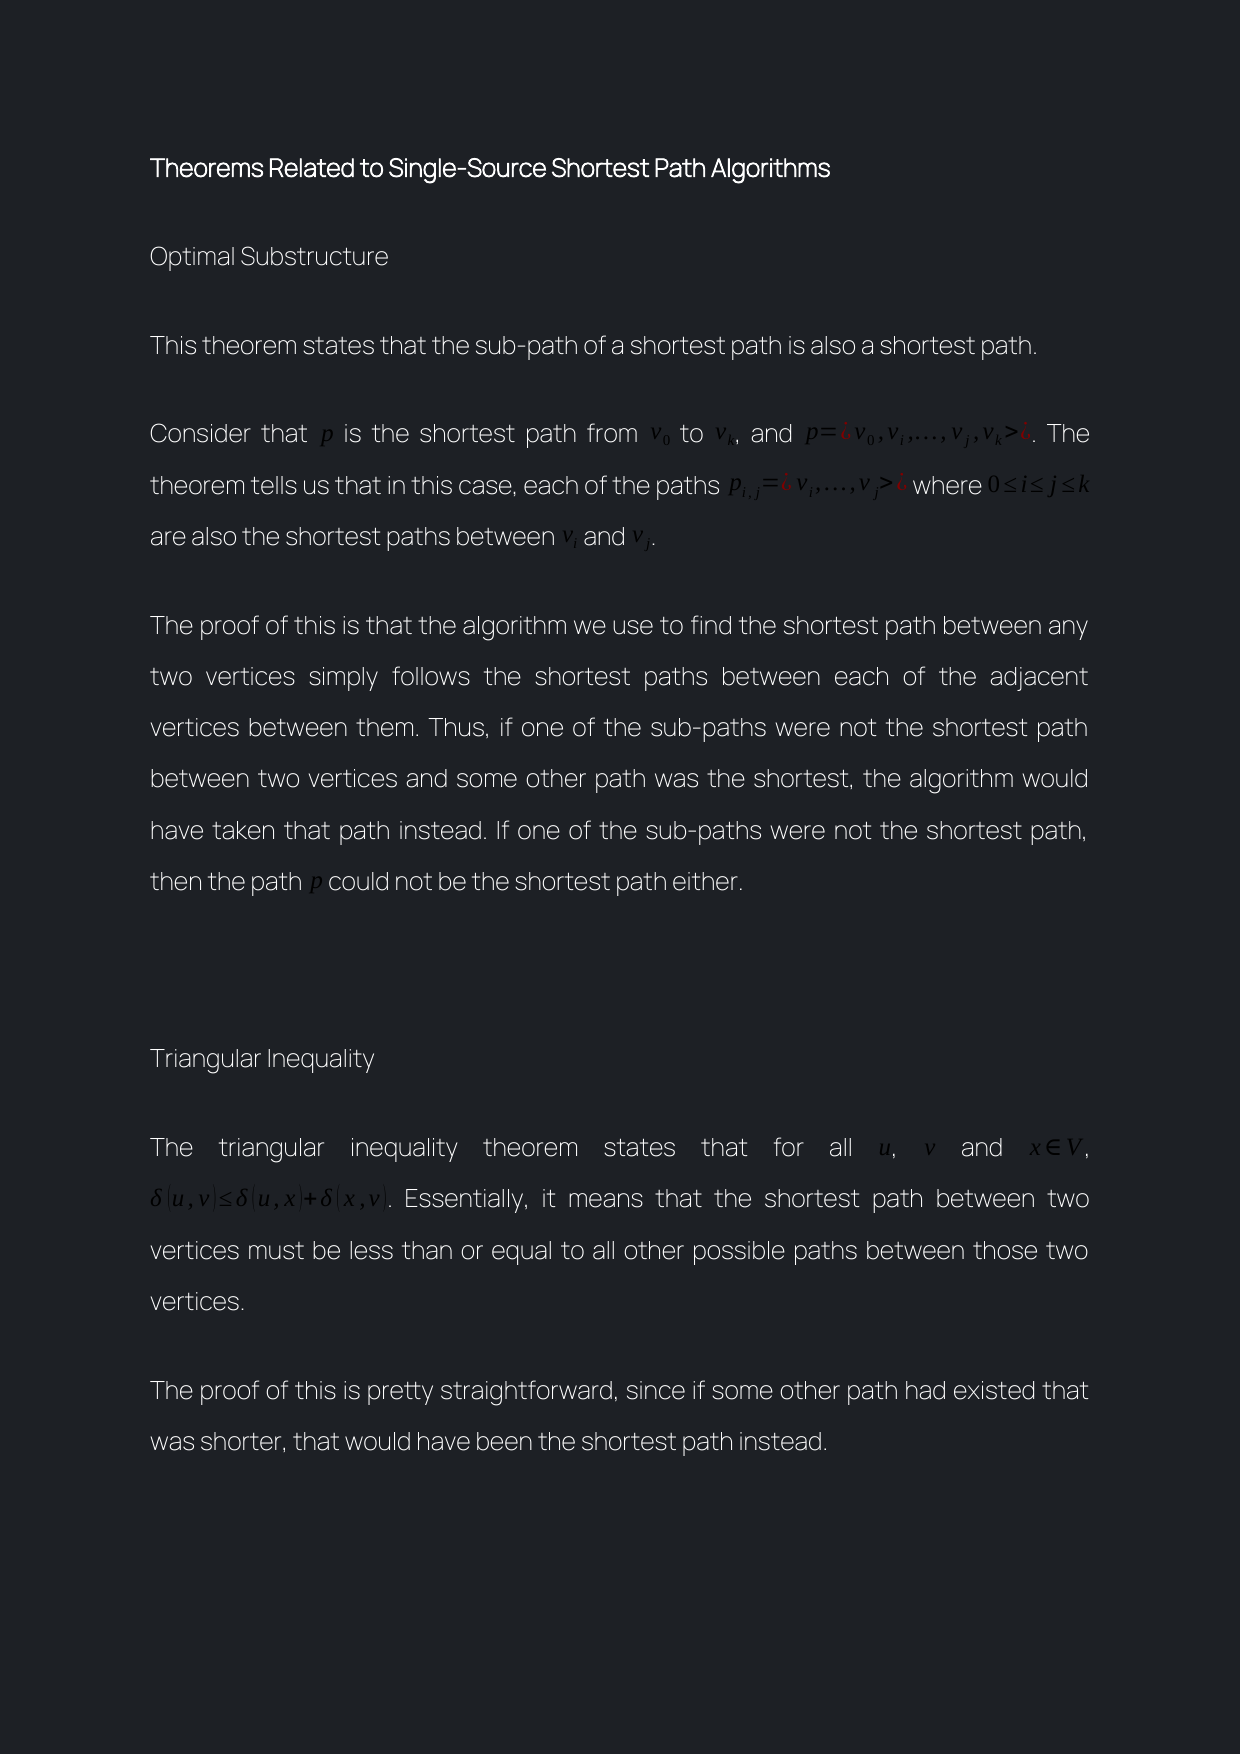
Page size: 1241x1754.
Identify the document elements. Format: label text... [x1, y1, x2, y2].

text This theorem states that the sub-path of a shortest path is also a shortest path. [150, 327, 1090, 362]
subtitle Optimal Substructure [150, 239, 1090, 273]
subtitle Theorems Related to Single-Source Shortest Path Algorithms [150, 150, 1090, 184]
text Consider that is the shortest path from to , and . The theorem tells us that in this case, each of the paths where are also the shortest paths between and . [150, 416, 1090, 553]
subtitle Triangular Inequality [150, 1041, 1090, 1075]
text The proof of this is that the algorithm we use to find the shortest path between any two vertices simply follows the shortest paths between each of the adjacent vertices between them. Thus, if one of the sub-paths were not the shortest path between two vertices and some other path was the shortest, the algorithm would have taken that path instead. If one of the sub-paths were not the shortest path, then the path could not be the shortest path either. [150, 607, 1090, 898]
text The proof of this is pretty straightforward, since if some other path had existed that was shorter, that would have been the shortest path instead. [150, 1372, 1090, 1458]
text The triangular inequality theorem states that for all , and , . Essentially, it means that the shortest path between two vertices must be less than or equal to all other possible paths between those two vertices. [150, 1130, 1090, 1318]
